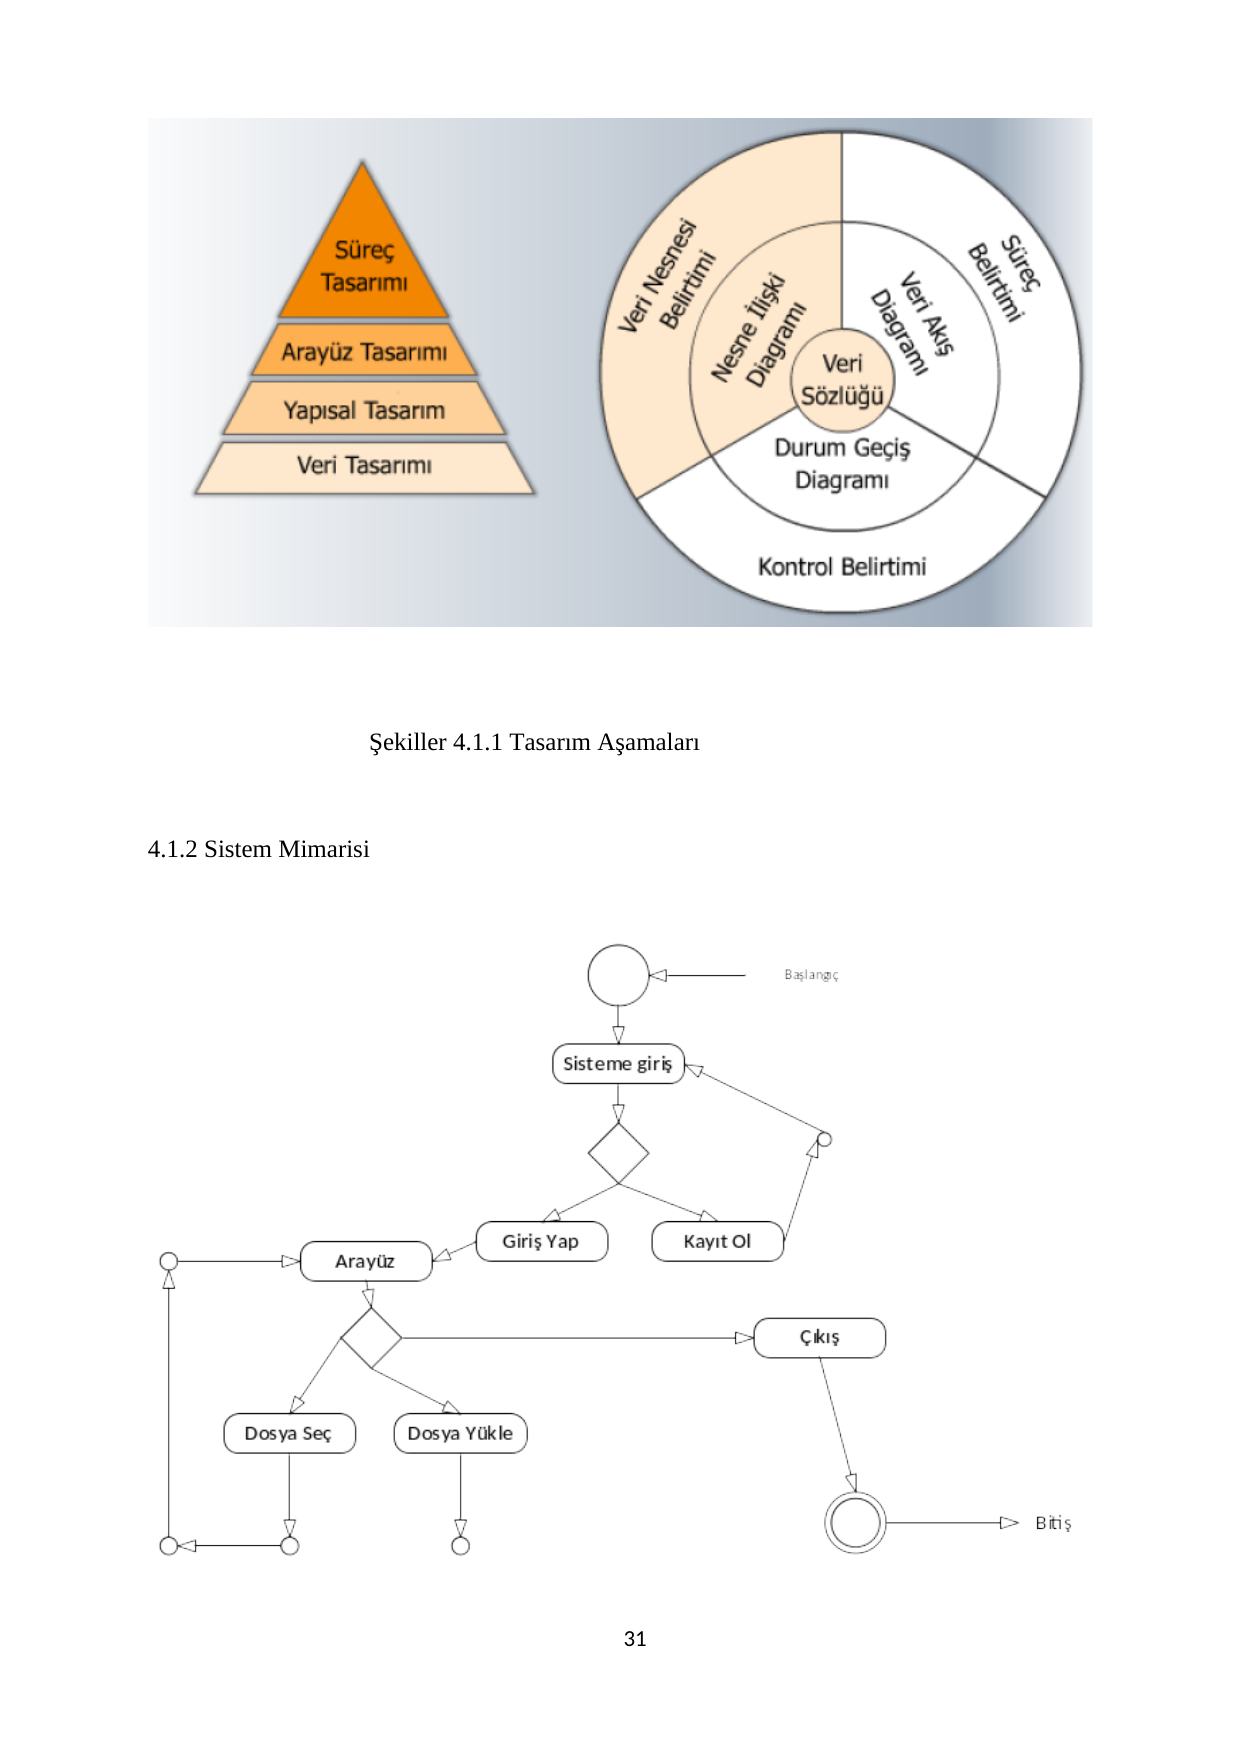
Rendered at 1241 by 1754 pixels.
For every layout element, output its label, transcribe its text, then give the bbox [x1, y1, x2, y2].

picture [147, 118, 1093, 627]
text Şekiller 4.1.1 Tasarım Aşamaları [295, 727, 1122, 756]
subtitle 4.1.2 Sistem Mimarisi [148, 834, 1122, 863]
